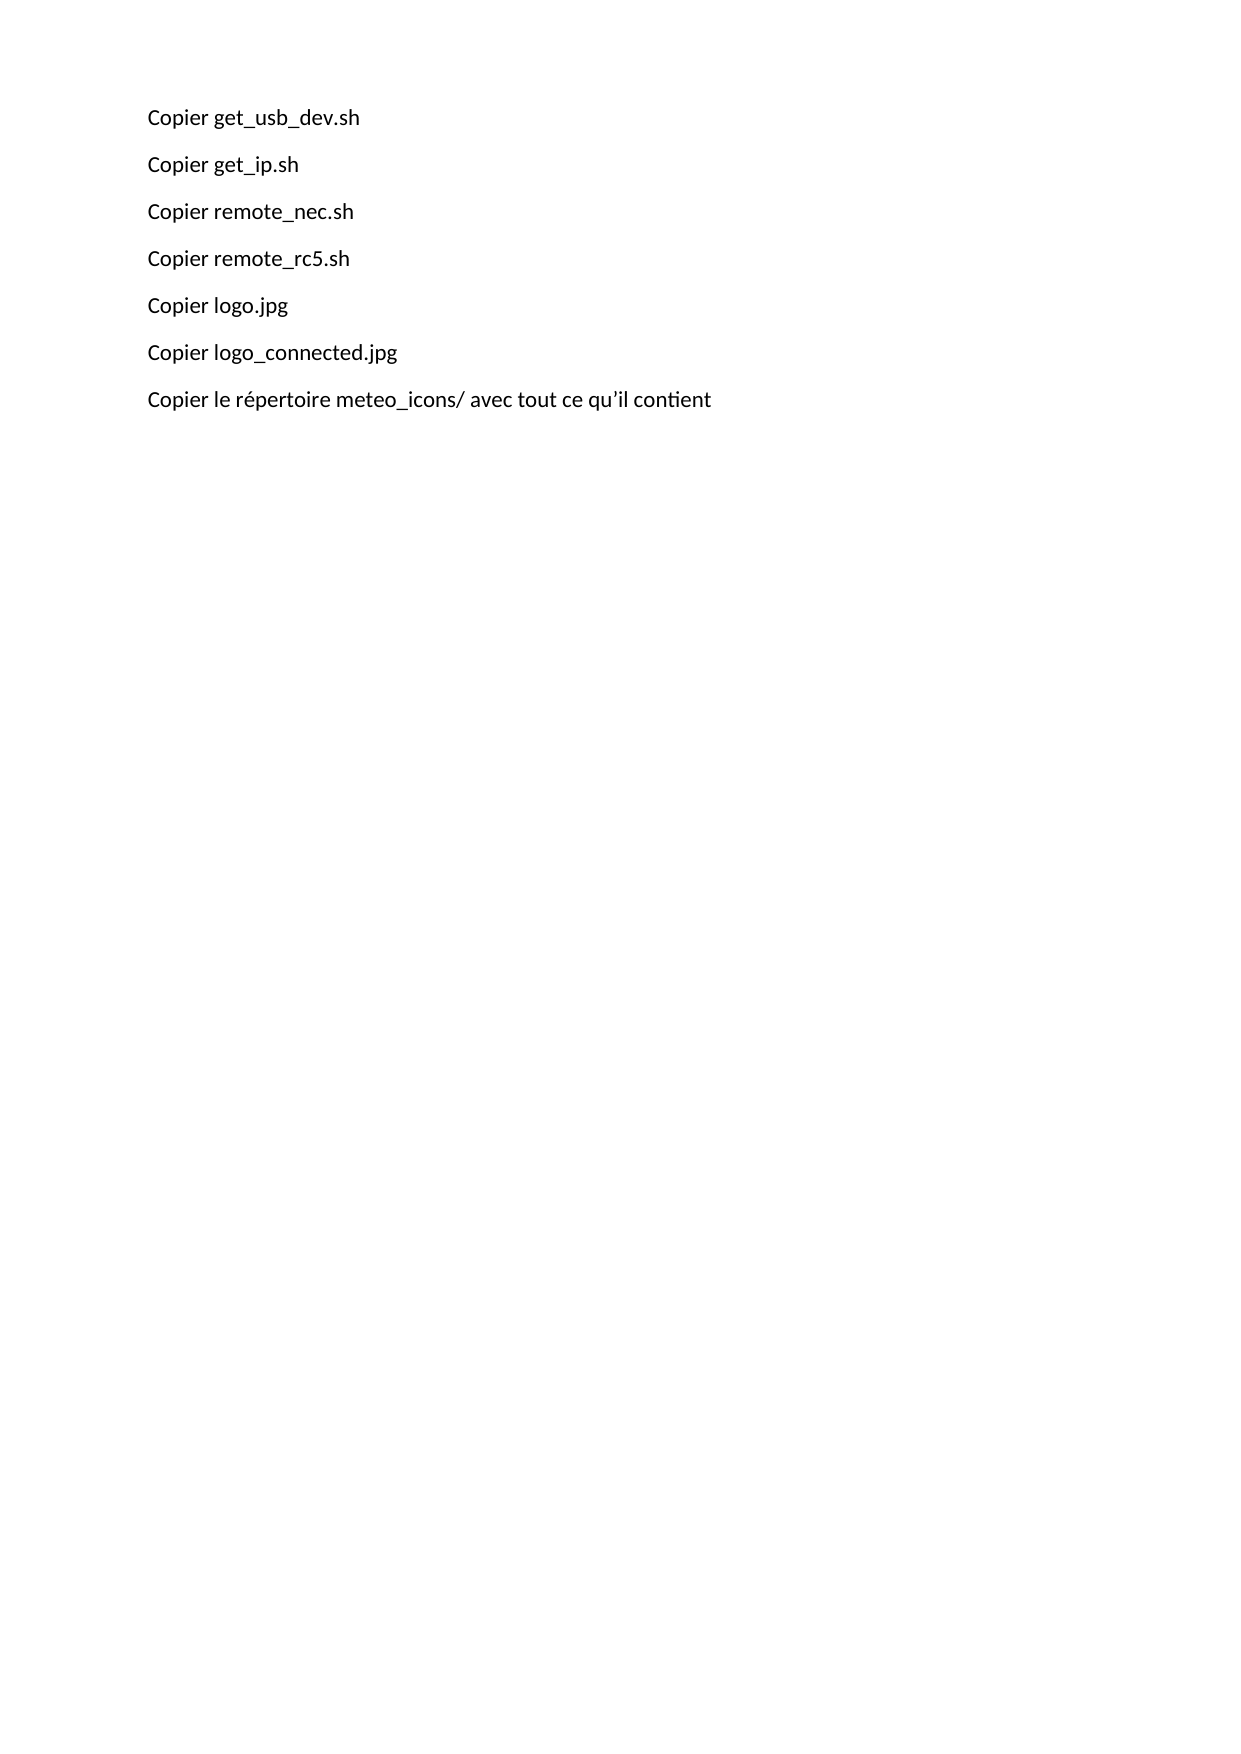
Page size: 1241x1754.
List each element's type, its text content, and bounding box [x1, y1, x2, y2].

text Copier logo_connected.jpg [148, 338, 1093, 366]
text Copier get_ip.sh [148, 150, 1093, 178]
text Copier le répertoire meteo_icons/ avec tout ce qu’il contient [148, 385, 1093, 413]
text Copier remote_nec.sh [148, 197, 1093, 225]
text Copier logo.jpg [148, 291, 1093, 319]
text Copier remote_rc5.sh [148, 244, 1093, 272]
text Copier get_usb_dev.sh [148, 103, 1093, 131]
